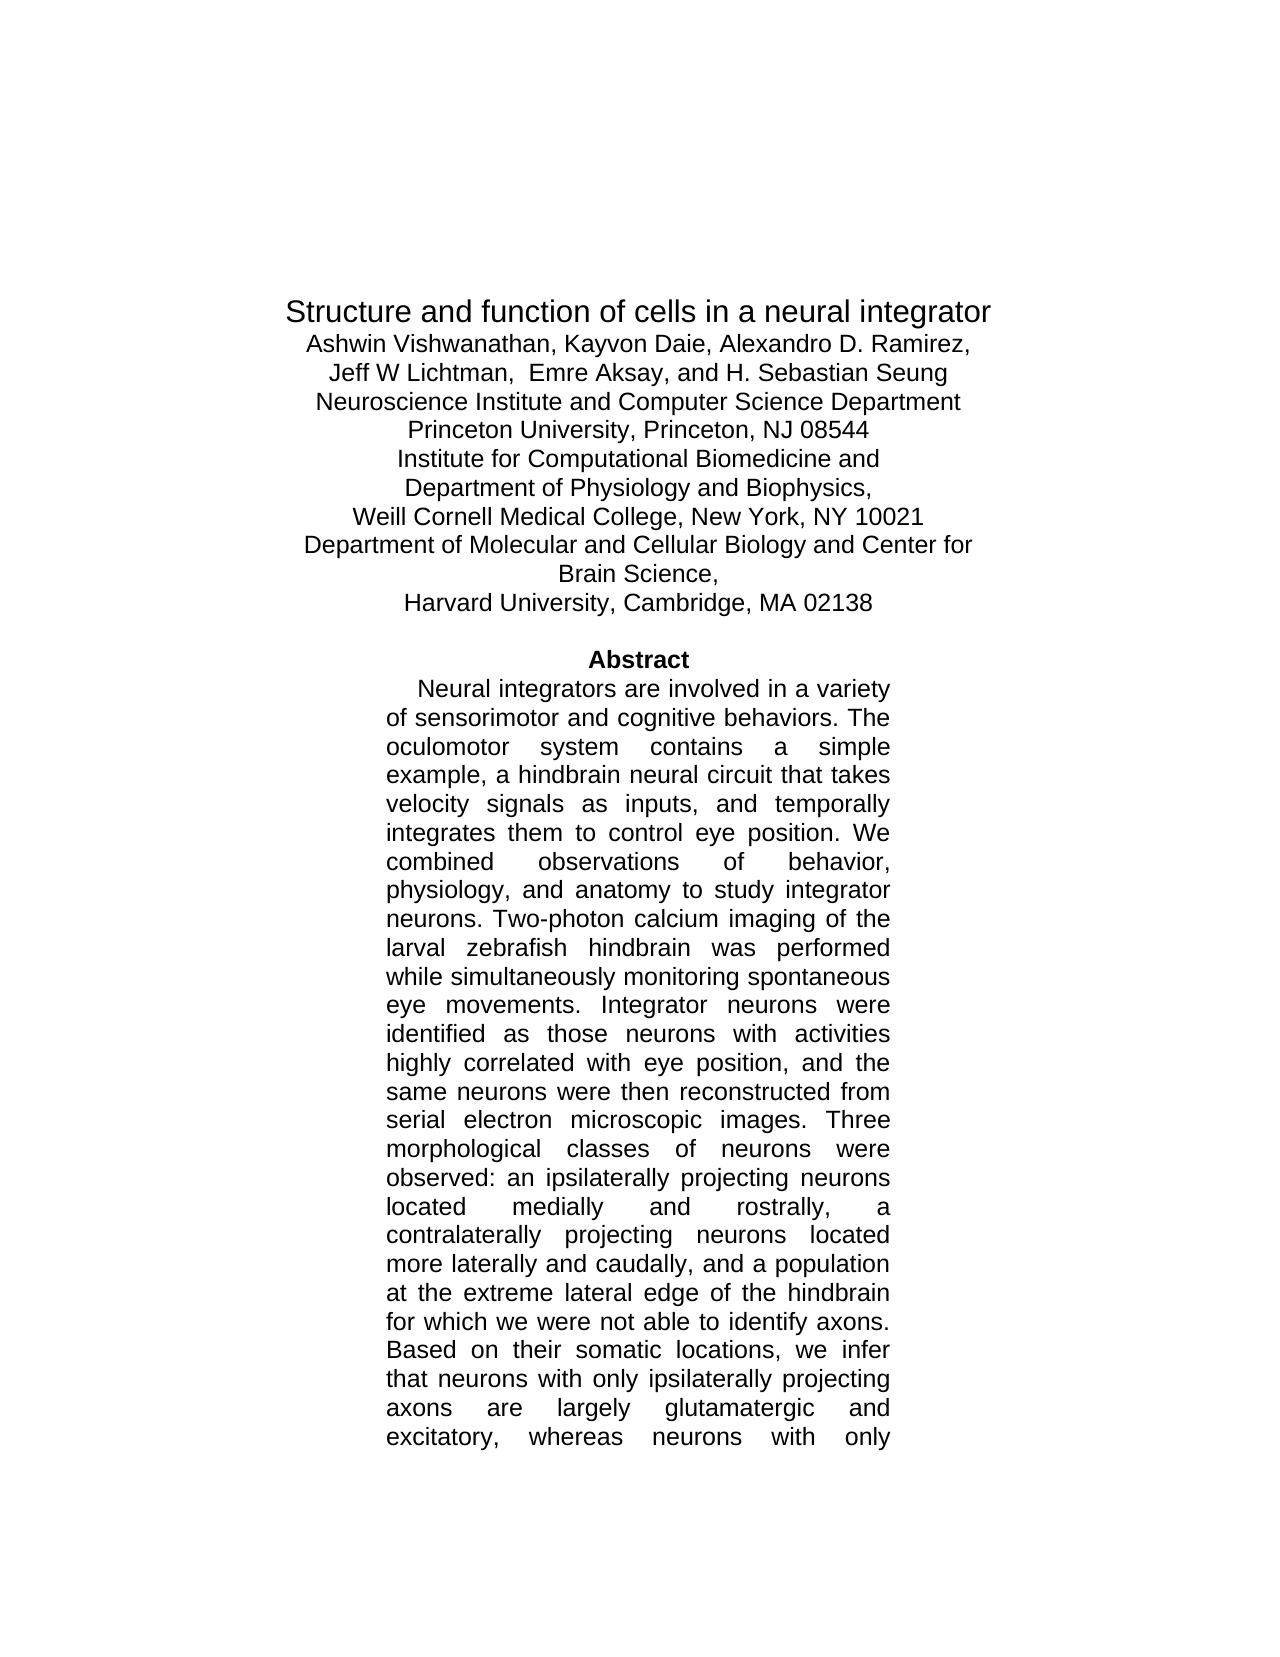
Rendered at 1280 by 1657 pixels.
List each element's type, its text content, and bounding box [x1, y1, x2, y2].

text Neuroscience Institute and Computer Science Department [279, 387, 998, 416]
text Ashwin Vishwanathan, Kayvon Daie, Alexandro D. Ramirez, [279, 329, 998, 358]
text Jeff W Lichtman, Emre Aksay, and H. Sebastian Seung [279, 358, 998, 387]
text Structure and function of cells in a neural integrator [279, 293, 998, 329]
text Institute for Computational Biomedicine and [279, 444, 998, 473]
text Abstract [279, 646, 998, 674]
text Harvard University, Cambridge, MA 02138 [279, 588, 998, 617]
text Weill Cornell Medical College, New York, NY 10021 [279, 502, 998, 531]
text Department of Molecular and Cellular Biology and Center for Brain Science, [279, 531, 998, 588]
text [386, 674, 891, 1451]
text Department of Physiology and Biophysics, [279, 473, 998, 502]
text Princeton University, Princeton, NJ 08544 [279, 416, 998, 444]
